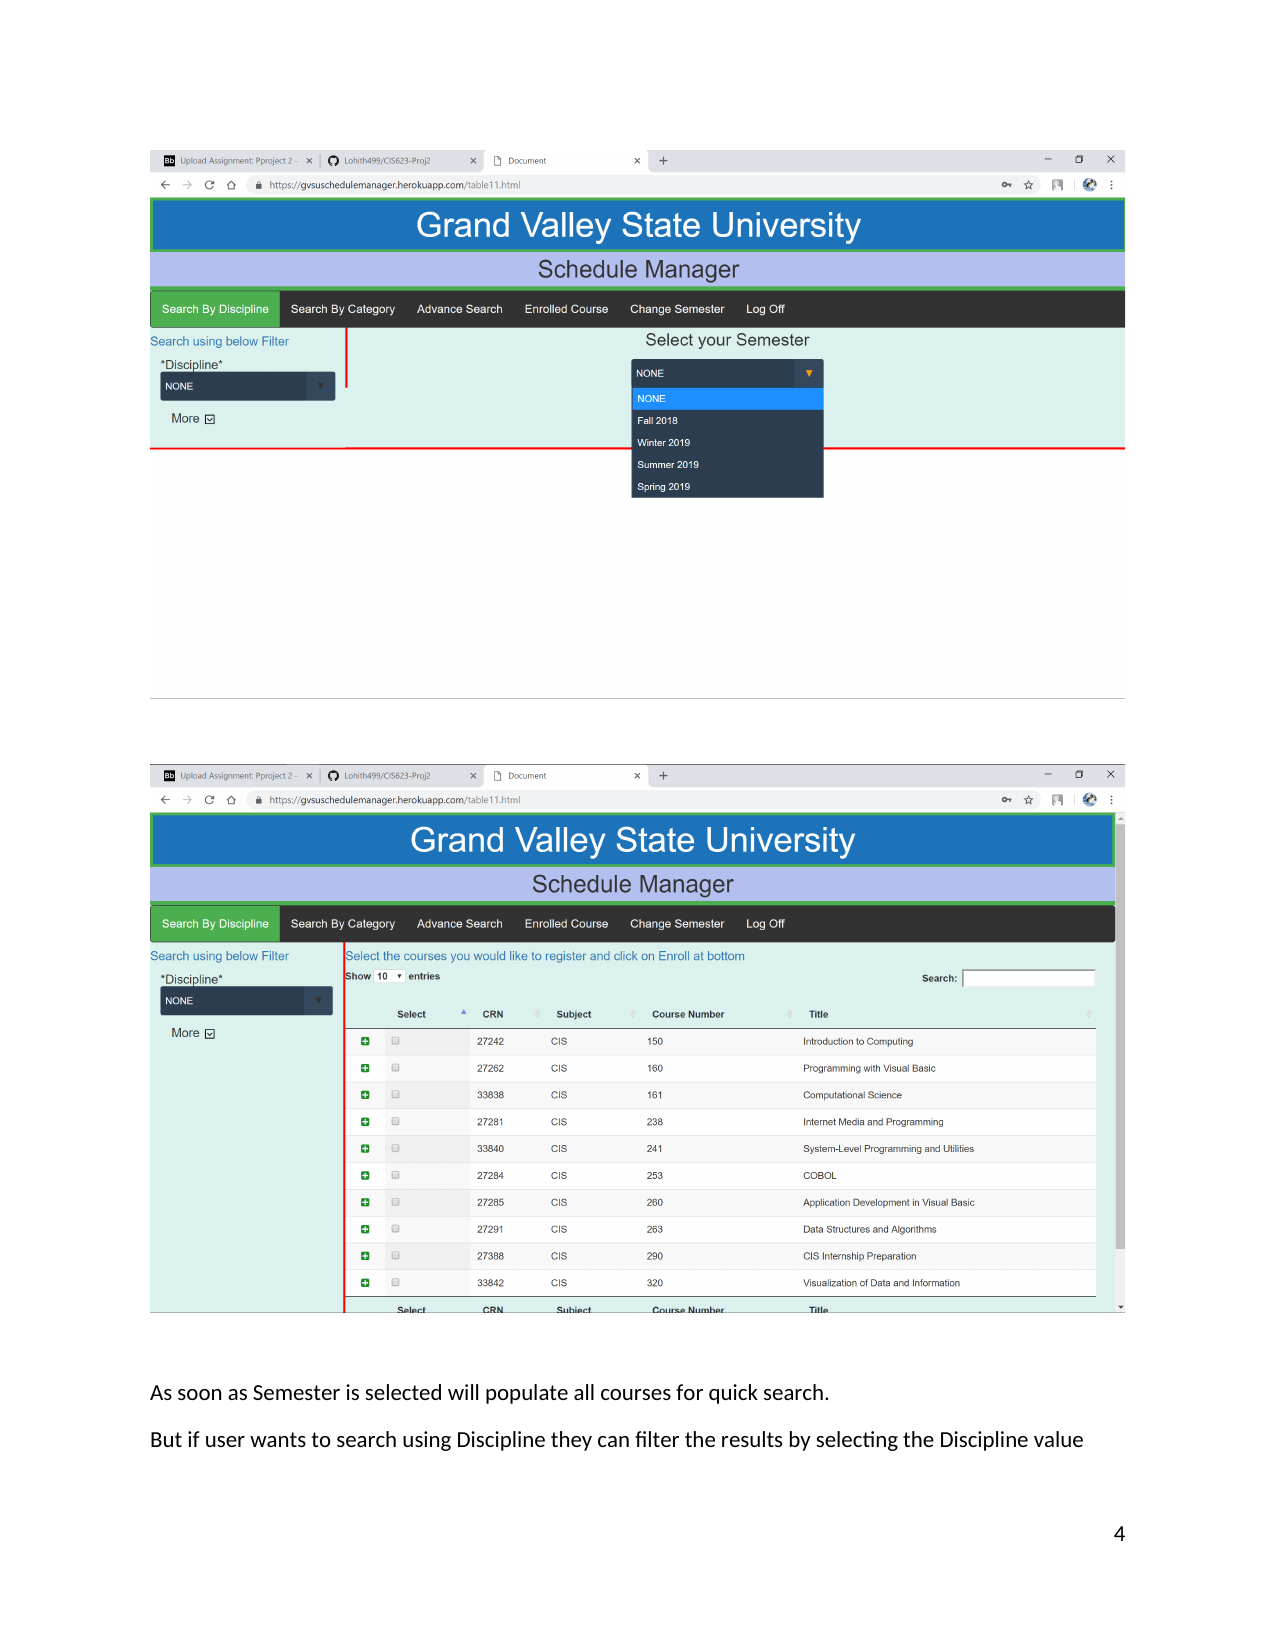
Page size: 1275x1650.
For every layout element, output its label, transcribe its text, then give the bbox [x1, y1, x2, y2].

text But if user wants to search using Discipline they can filter the results by selecting the Discipline value [150, 1425, 1125, 1453]
text As soon as Semester is selected will populate all courses for quick search. [150, 1378, 1125, 1406]
picture [150, 764, 1125, 1313]
picture [150, 150, 1125, 699]
